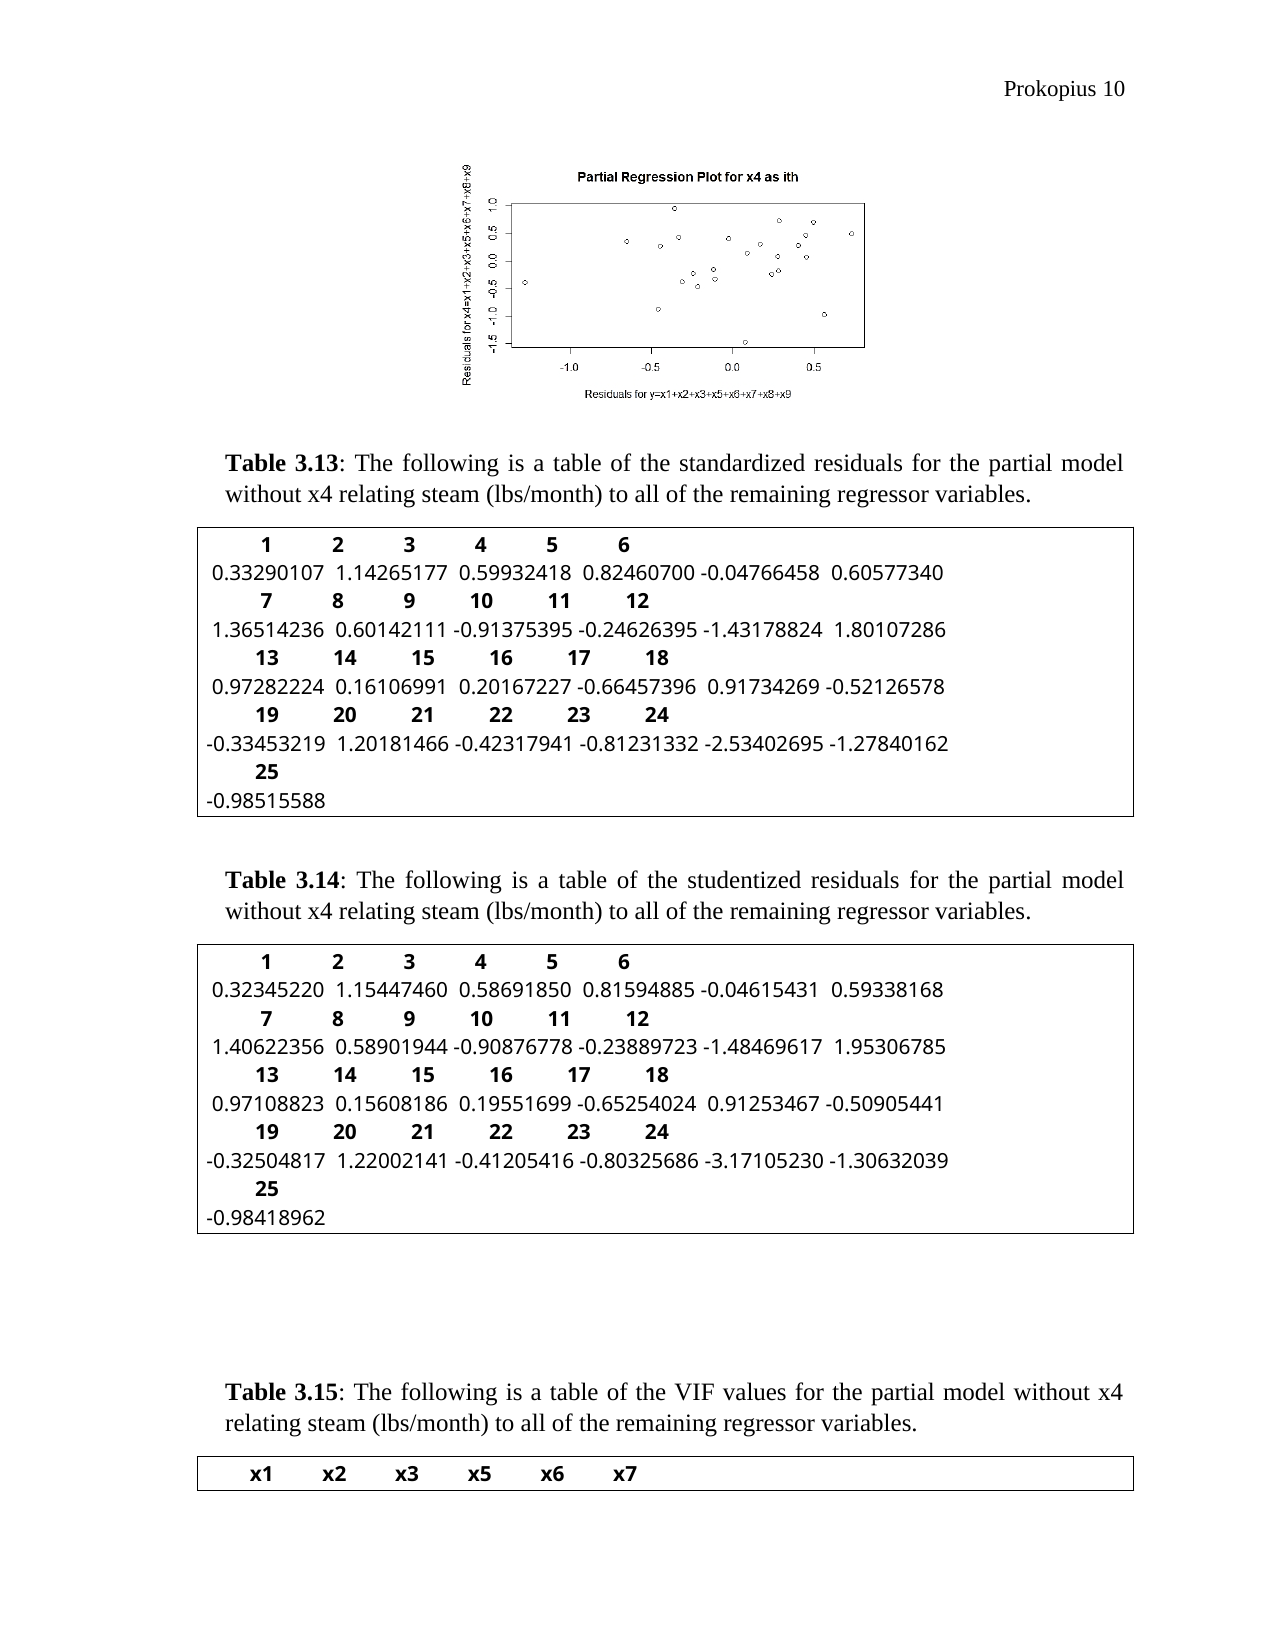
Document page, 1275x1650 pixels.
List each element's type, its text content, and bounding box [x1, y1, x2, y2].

text 0.32345220 1.15447460 0.58691850 0.81594885 -0.04615431 0.59338168 [198, 972, 1133, 1001]
text 25 [198, 754, 1133, 783]
text 0.97108823 0.15608186 0.19551699 -0.65254024 0.91253467 -0.50905441 [198, 1086, 1133, 1114]
picture [458, 149, 892, 414]
text -0.33453219 1.20181466 -0.42317941 -0.81231332 -2.53402695 -1.27840162 [198, 726, 1133, 754]
text 19 20 21 22 23 24 [198, 697, 1133, 726]
text 13 14 15 16 17 18 [198, 640, 1133, 669]
text 1 2 3 4 5 6 [198, 528, 1133, 555]
text Table 3.13: The following is a table of the standardized residuals for the partial model without x4 relating steam (lbs/month) to all of the remaining regressor variables. [225, 448, 1125, 508]
text 13 14 15 16 17 18 [198, 1057, 1133, 1086]
text -0.98515588 [198, 783, 1133, 816]
text 0.97282224 0.16106991 0.20167227 -0.66457396 0.91734269 -0.52126578 [198, 669, 1133, 697]
text 25 [198, 1171, 1133, 1200]
text 7 8 9 10 11 12 [198, 583, 1133, 612]
text -0.98418962 [198, 1200, 1133, 1233]
text 1.40622356 0.58901944 -0.90876778 -0.23889723 -1.48469617 1.95306785 [198, 1029, 1133, 1057]
text x1 x2 x3 x5 x6 x7 [198, 1457, 1133, 1490]
text 19 20 21 22 23 24 [198, 1114, 1133, 1143]
text 7 8 9 10 11 12 [198, 1001, 1133, 1029]
text Table 3.15: The following is a table of the VIF values for the partial model without x4 relating steam (lbs/month) to all of the remaining regressor variables. [225, 1377, 1125, 1437]
text 0.33290107 1.14265177 0.59932418 0.82460700 -0.04766458 0.60577340 [198, 555, 1133, 583]
text Table 3.14: The following is a table of the studentized residuals for the partial model without x4 relating steam (lbs/month) to all of the remaining regressor variables. [225, 865, 1125, 925]
text -0.32504817 1.22002141 -0.41205416 -0.80325686 -3.17105230 -1.30632039 [198, 1143, 1133, 1171]
text 1.36514236 0.60142111 -0.91375395 -0.24626395 -1.43178824 1.80107286 [198, 612, 1133, 640]
text 1 2 3 4 5 6 [198, 945, 1133, 972]
